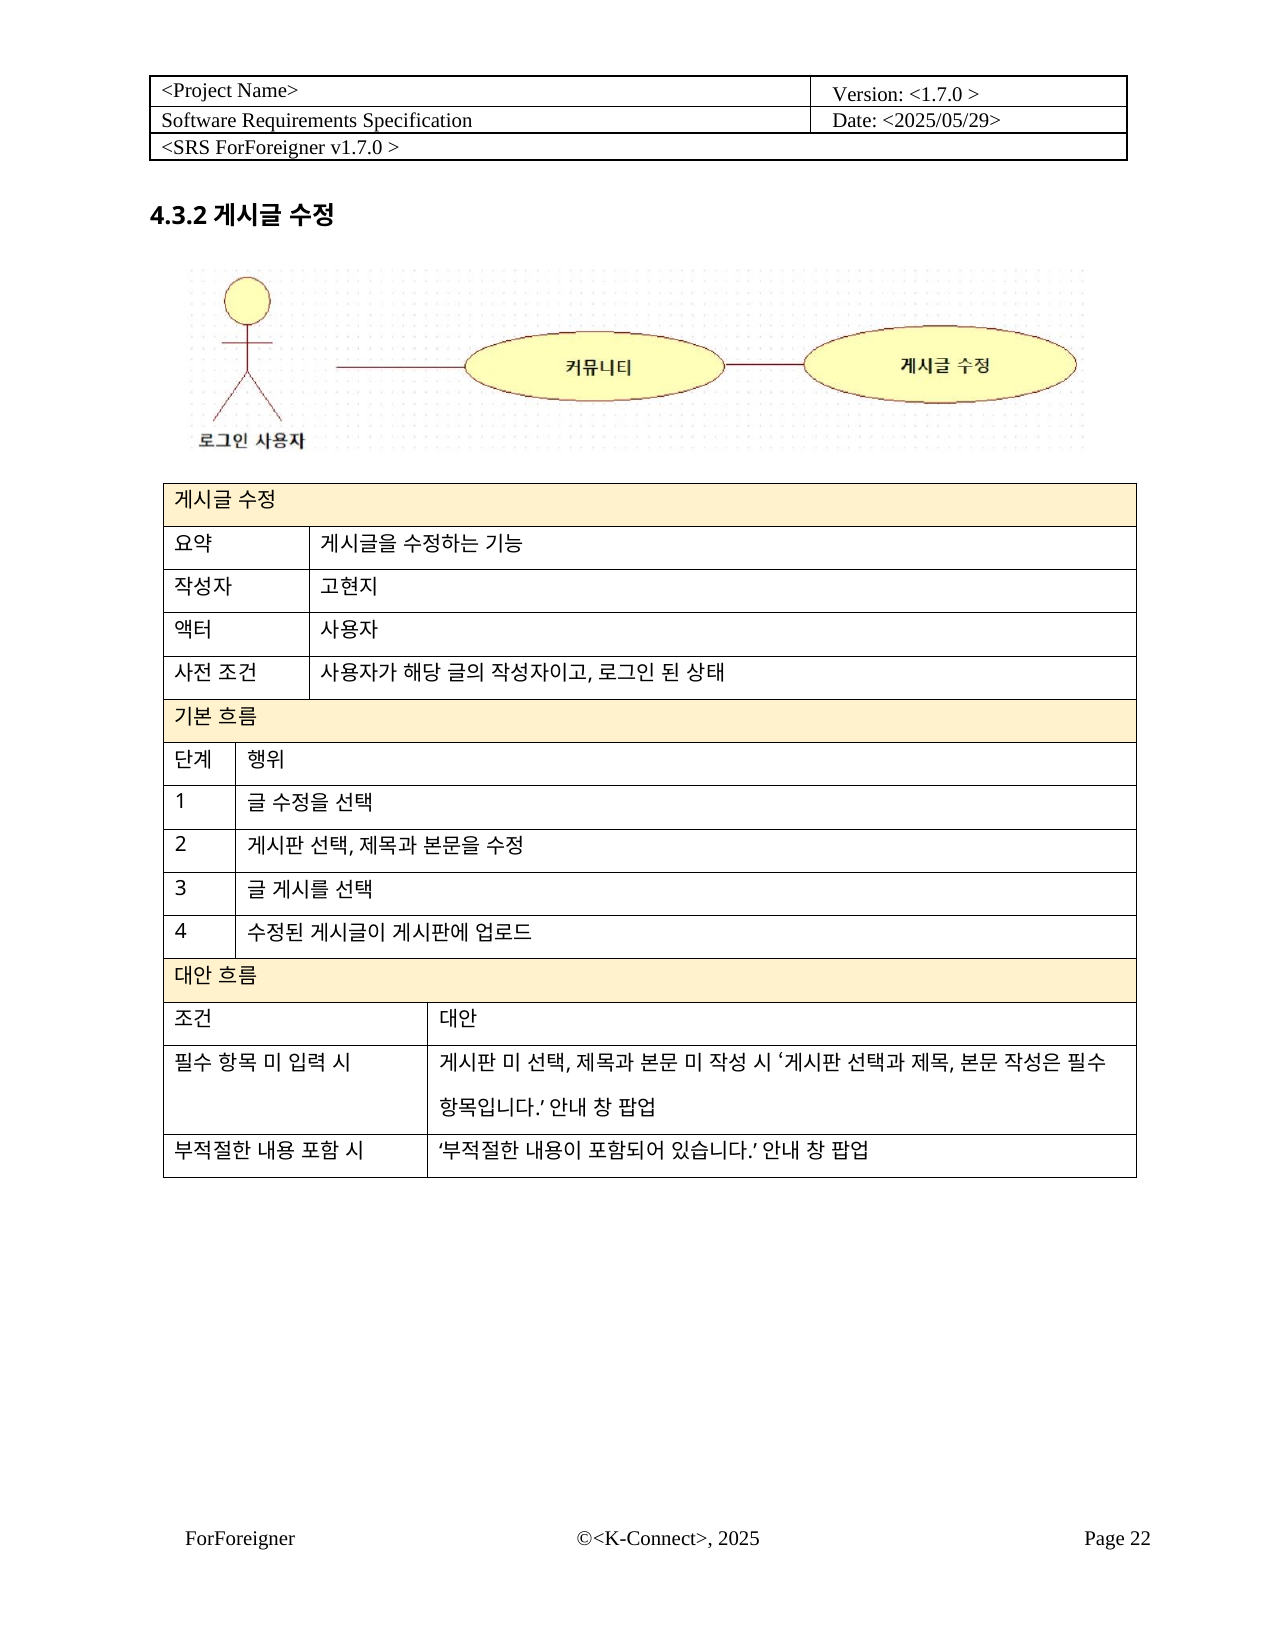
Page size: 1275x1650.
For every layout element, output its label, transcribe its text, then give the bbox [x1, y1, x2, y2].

table_cell 행위 [236, 743, 1136, 785]
table_cell 대안 흐름 [164, 959, 1136, 1002]
table_cell 글 게시를 선택 [236, 873, 1136, 915]
table_cell 게시글을 수정하는 기능 [310, 527, 1136, 569]
table_cell 4 [164, 916, 235, 958]
table_cell 조건 [164, 1003, 427, 1045]
table_cell 사전 조건 [164, 657, 309, 699]
table_cell 고현지 [310, 570, 1136, 612]
table_cell 단계 [164, 743, 235, 785]
table_cell 사용자 [310, 613, 1136, 656]
table_cell 수정된 게시글이 게시판에 업로드 [236, 916, 1136, 958]
table_cell 글 수정을 선택 [236, 786, 1136, 828]
picture [187, 266, 1088, 455]
table_cell ‘부적절한 내용이 포함되어 있습니다.’ 안내 창 팝업 [428, 1135, 1136, 1177]
table_cell 3 [164, 873, 235, 915]
table_cell 대안 [428, 1003, 1136, 1045]
table_cell 1 [164, 786, 235, 828]
table_cell 필수 항목 미 입력 시 [164, 1046, 427, 1133]
table_cell 게시판 미 선택, 제목과 본문 미 작성 시 ‘게시판 선택과 제목, 본문 작성은 필수 항목입니다.’ 안내 창 팝업 [428, 1046, 1136, 1133]
table_cell 2 [164, 830, 235, 872]
table_cell 사용자가 해당 글의 작성자이고, 로그인 된 상태 [310, 657, 1136, 699]
table_cell 액터 [164, 613, 309, 656]
table_cell 작성자 [164, 570, 309, 612]
subtitle 4.3.2 게시글 수정 [150, 198, 1125, 232]
table_cell 게시판 선택, 제목과 본문을 수정 [236, 830, 1136, 872]
table_cell 기본 흐름 [164, 700, 1136, 742]
table_cell 부적절한 내용 포함 시 [164, 1135, 427, 1177]
table_header 게시글 수정 [164, 484, 1136, 526]
table_cell 요약 [164, 527, 309, 569]
